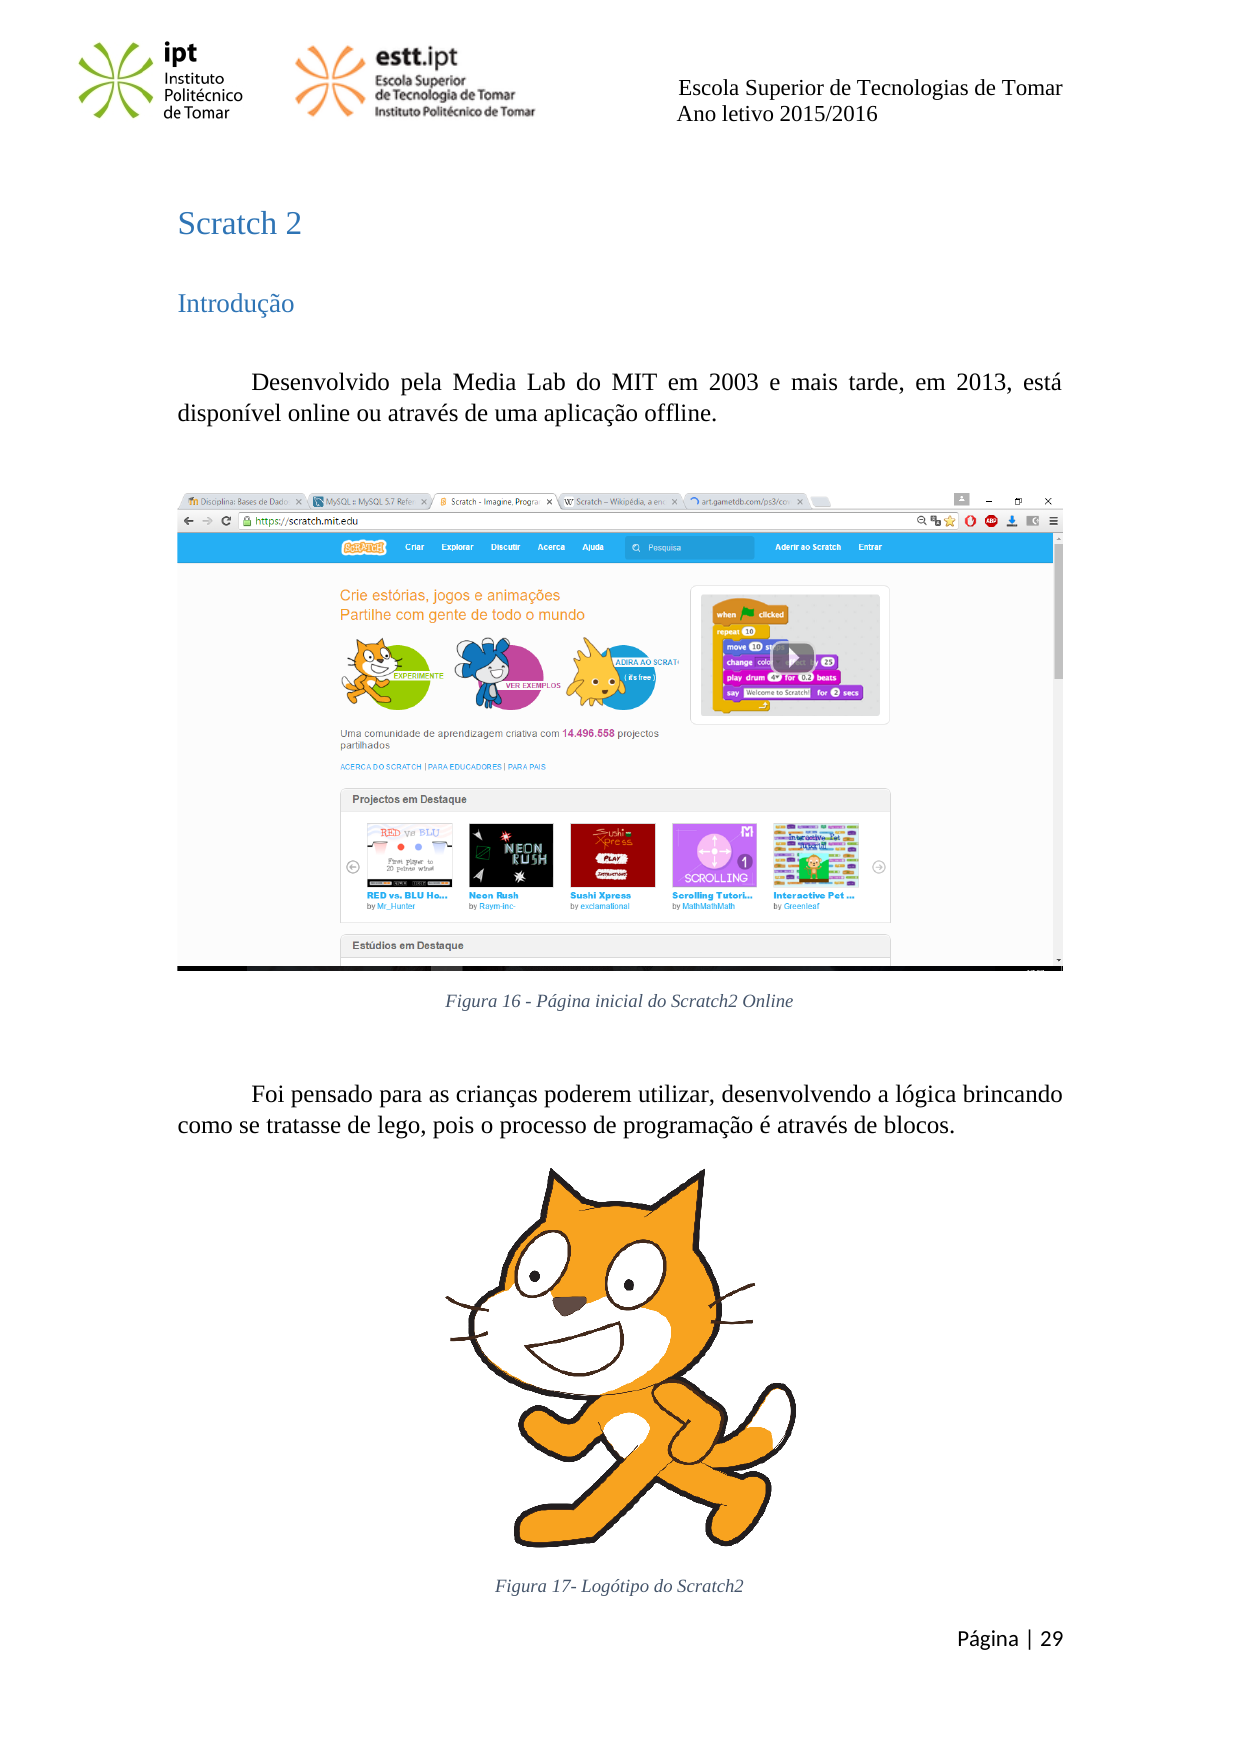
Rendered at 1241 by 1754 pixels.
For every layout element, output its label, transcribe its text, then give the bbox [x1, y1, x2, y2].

picture [435, 1157, 805, 1557]
text Figura 16 - Página inicial do Scratch2 Online [177, 990, 1063, 1011]
text Desenvolvido pela Media Lab do MIT em 2003 e mais tarde, em 2013, está disponível online ou através de uma aplicação offline. [177, 367, 1063, 427]
text Figura 17- Logótipo do Scratch2 [177, 1575, 1063, 1597]
picture [177, 493, 1063, 971]
picture [75, 39, 244, 123]
subtitle Introdução [177, 287, 1063, 318]
subtitle Scratch 2 [177, 204, 1063, 242]
text Foi pensado para as crianças poderem utilizar, desenvolvendo a lógica brincando como se tratasse de lego, pois o processo de programação é através de blocos. [177, 1079, 1063, 1139]
picture [279, 0, 551, 163]
